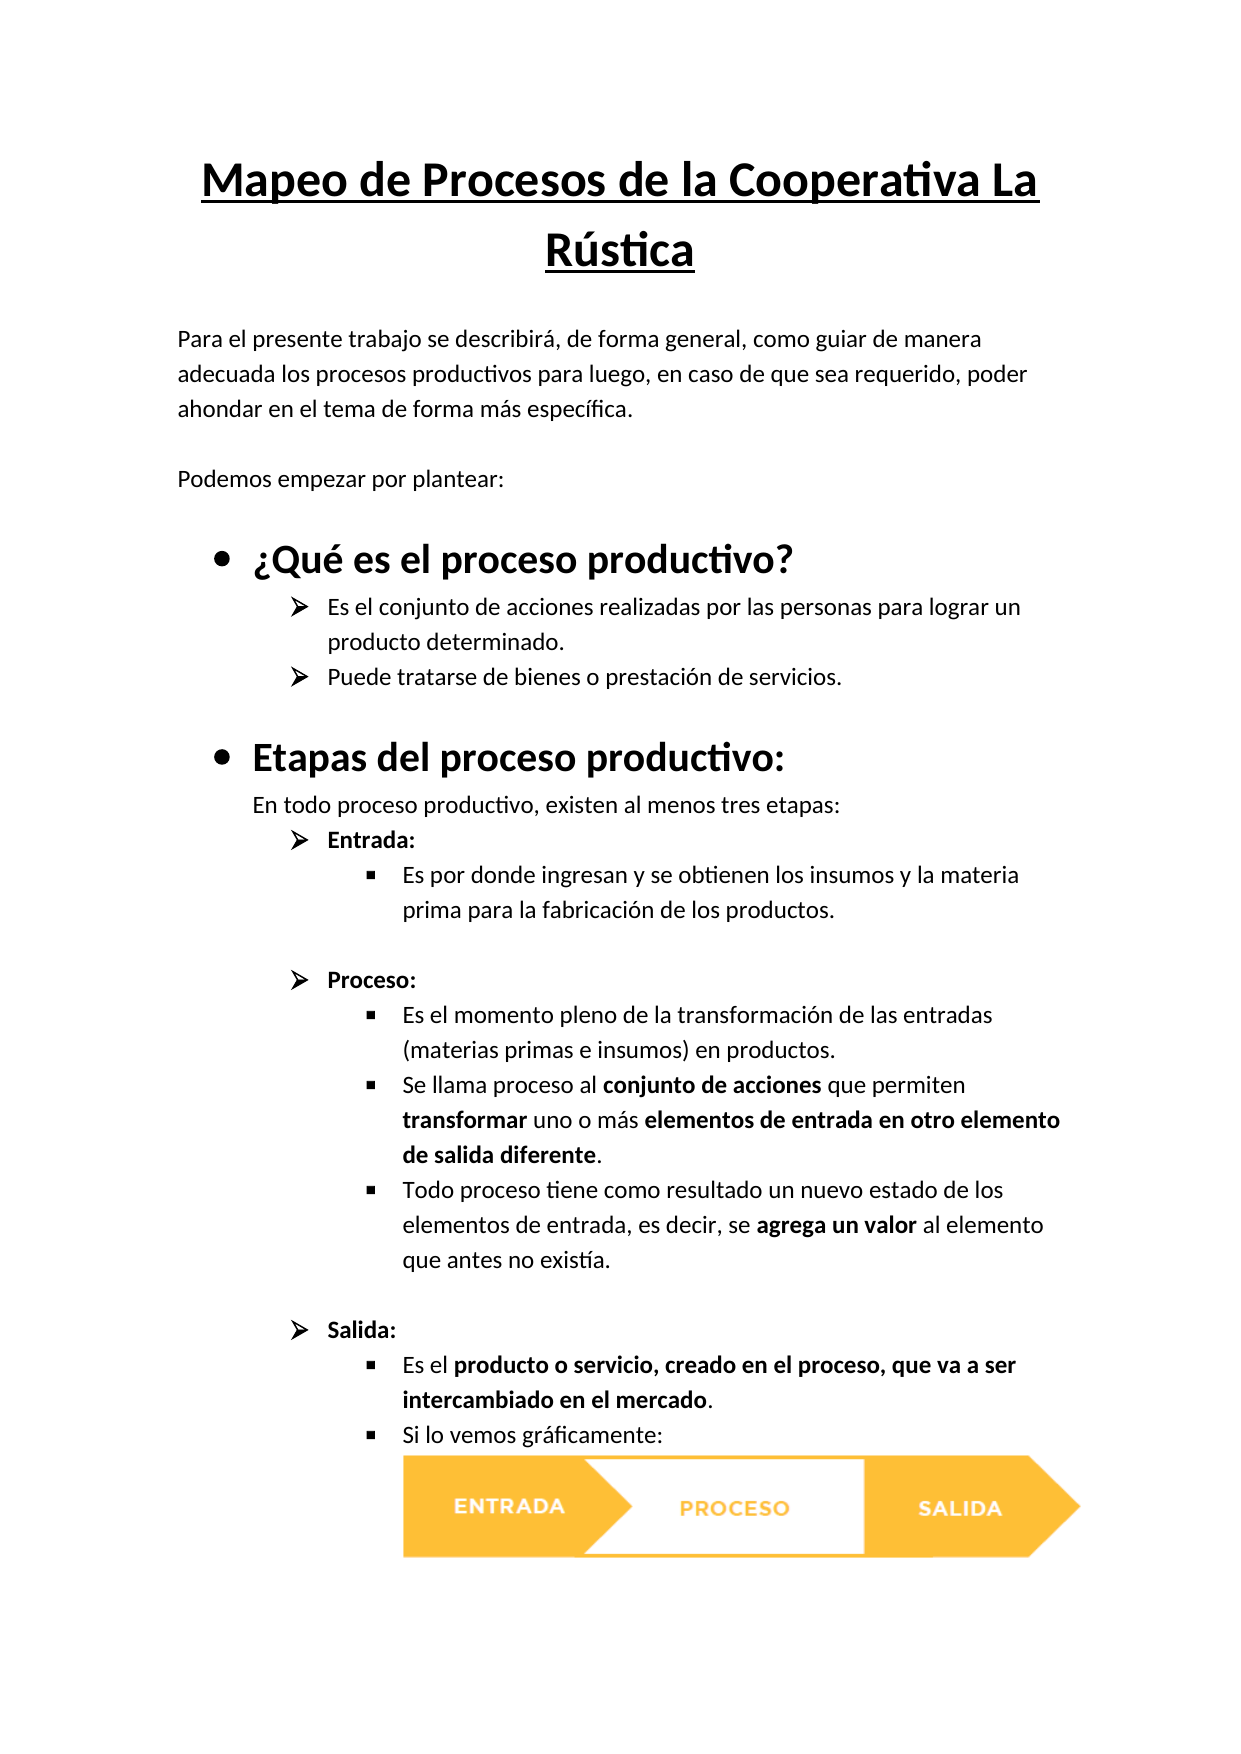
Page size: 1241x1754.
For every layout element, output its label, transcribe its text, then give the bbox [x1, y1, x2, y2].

text Podemos empezar por plantear: [177, 463, 1063, 493]
list Etapas del proceso productivo: [215, 731, 1063, 782]
list Todo proceso tiene como resultado un nuevo estado de los elementos de entrada, es decir, se agrega un valor al elemento que antes no existía. [365, 1175, 1063, 1275]
list ¿Qué es el proceso productivo? [215, 533, 1063, 584]
list Es el producto o servicio, creado en el proceso, que va a ser intercambiado en el mercado. [365, 1350, 1063, 1415]
list Si lo vemos gráficamente: [365, 1420, 1063, 1450]
list Proceso: [290, 965, 1063, 995]
picture [402, 1452, 1087, 1561]
text Mapeo de Procesos de la Cooperativa La Rústica [177, 148, 1063, 279]
text Para el presente trabajo se describirá, de forma general, como guiar de manera adecuada los procesos productivos para luego, en caso de que sea requerido, poder ahondar en el tema de forma más específica. [177, 323, 1063, 423]
list Es por donde ingresan y se obtienen los insumos y la materia prima para la fabricación de los productos. [365, 860, 1063, 925]
list Se llama proceso al conjunto de acciones que permiten transformar uno o más elementos de entrada en otro elemento de salida diferente. [365, 1070, 1063, 1170]
list Es el conjunto de acciones realizadas por las personas para lograr un producto determinado. [290, 591, 1063, 657]
list Salida: [290, 1315, 1063, 1345]
list Entrada: [290, 825, 1063, 855]
list Es el momento pleno de la transformación de las entradas (materias primas e insumos) en productos. [365, 1000, 1063, 1065]
list Puede tratarse de bienes o prestación de servicios. [290, 661, 1063, 692]
list En todo proceso productivo, existen al menos tres etapas: [252, 790, 1063, 820]
